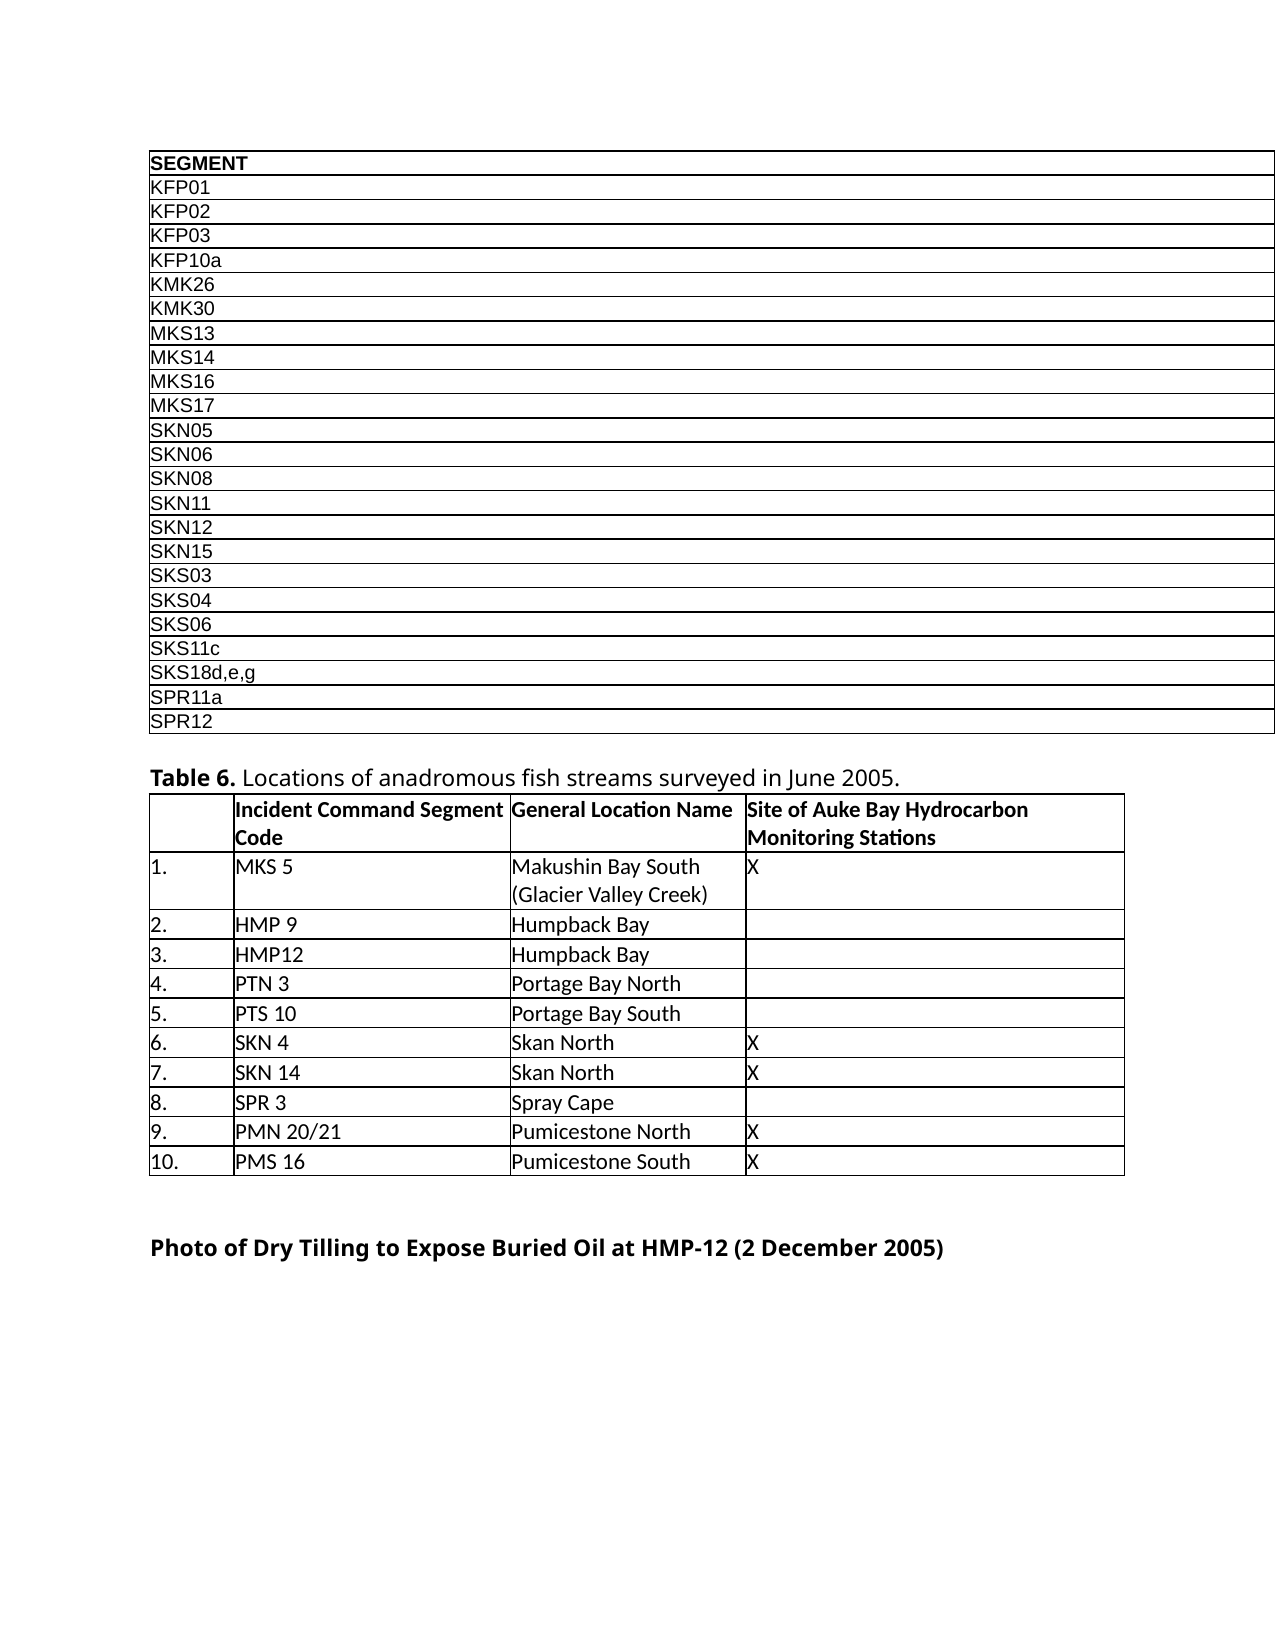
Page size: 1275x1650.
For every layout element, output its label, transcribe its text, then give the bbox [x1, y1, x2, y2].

table_cell PTS 10 [235, 999, 510, 1027]
table_cell MKS 5 [235, 853, 510, 908]
table_cell [747, 940, 1124, 968]
table_cell Pumicestone South [511, 1147, 745, 1175]
table_cell 5. [150, 999, 233, 1027]
table_cell SKN06 [150, 443, 1274, 466]
table_cell Skan North [511, 1058, 745, 1086]
table_cell SKS11c [150, 637, 1274, 660]
table_cell X [747, 1117, 1124, 1145]
table_cell [511, 940, 745, 968]
table_cell Portage Bay North [511, 969, 745, 997]
table_cell PTN 3 [235, 969, 510, 997]
table_cell SKS18d,e,g [150, 661, 1274, 684]
table_cell [747, 910, 1124, 938]
table_header Site of Hydrocarbon Monitoring Stations [747, 795, 1124, 851]
table_cell 8. [150, 1088, 233, 1116]
table_cell HMP 9 [235, 910, 510, 938]
table_cell KFP01 [150, 176, 1274, 198]
table_cell South (Glacier Valley Creek) [511, 853, 745, 908]
table_cell SKS03 [150, 564, 1274, 587]
table_cell SKN11 [150, 491, 1274, 514]
table_cell SKN15 [150, 540, 1274, 563]
table_cell HMP12 [235, 940, 510, 968]
table_cell KMK30 [150, 297, 1274, 320]
table_cell SKN08 [150, 467, 1274, 490]
table_cell Pumicestone North [511, 1117, 745, 1145]
table_cell 10. [150, 1147, 233, 1175]
table_cell 1. [150, 853, 233, 908]
table_cell SKN 4 [235, 1028, 510, 1056]
table_header General Location Name [511, 795, 745, 851]
table_header SEGMENT [150, 152, 1274, 174]
table_cell MKS16 [150, 370, 1274, 393]
table_cell 6. [150, 1028, 233, 1056]
table_cell [511, 910, 745, 938]
table_cell X [747, 1028, 1124, 1056]
table_header [150, 795, 233, 851]
table_cell 9. [150, 1117, 233, 1145]
table_header Incident Command Segment Code [235, 795, 510, 851]
table_cell SKN12 [150, 516, 1274, 538]
table_cell PMN 20/21 [235, 1117, 510, 1145]
table_cell KFP10a [150, 249, 1274, 271]
table_cell MKS14 [150, 346, 1274, 368]
table_cell 7. [150, 1058, 233, 1086]
table_cell KFP03 [150, 225, 1274, 247]
table_cell 3. [150, 940, 233, 968]
table_cell SKN05 [150, 419, 1274, 441]
table_cell [747, 969, 1124, 997]
table_cell SPR12 [150, 710, 1274, 732]
table_cell X [747, 1058, 1124, 1086]
table_cell 4. [150, 969, 233, 997]
table_cell MKS13 [150, 322, 1274, 344]
table_cell SKS06 [150, 613, 1274, 635]
table_cell Portage Bay South [511, 999, 745, 1027]
table_cell SPR11a [150, 686, 1274, 708]
table_cell SKS04 [150, 588, 1274, 611]
table_cell PMS 16 [235, 1147, 510, 1175]
table_cell SPR 3 [235, 1088, 510, 1116]
table_cell MKS17 [150, 394, 1274, 417]
table_cell X [747, 853, 1124, 908]
table_cell [511, 1088, 745, 1116]
table_cell SKN 14 [235, 1058, 510, 1086]
table_cell [747, 1088, 1124, 1116]
table_cell Skan North [511, 1028, 745, 1056]
table_cell X [747, 1147, 1124, 1175]
table_cell KMK26 [150, 273, 1274, 296]
table_cell 2. [150, 910, 233, 938]
table_cell [747, 999, 1124, 1027]
table_cell KFP02 [150, 200, 1274, 223]
